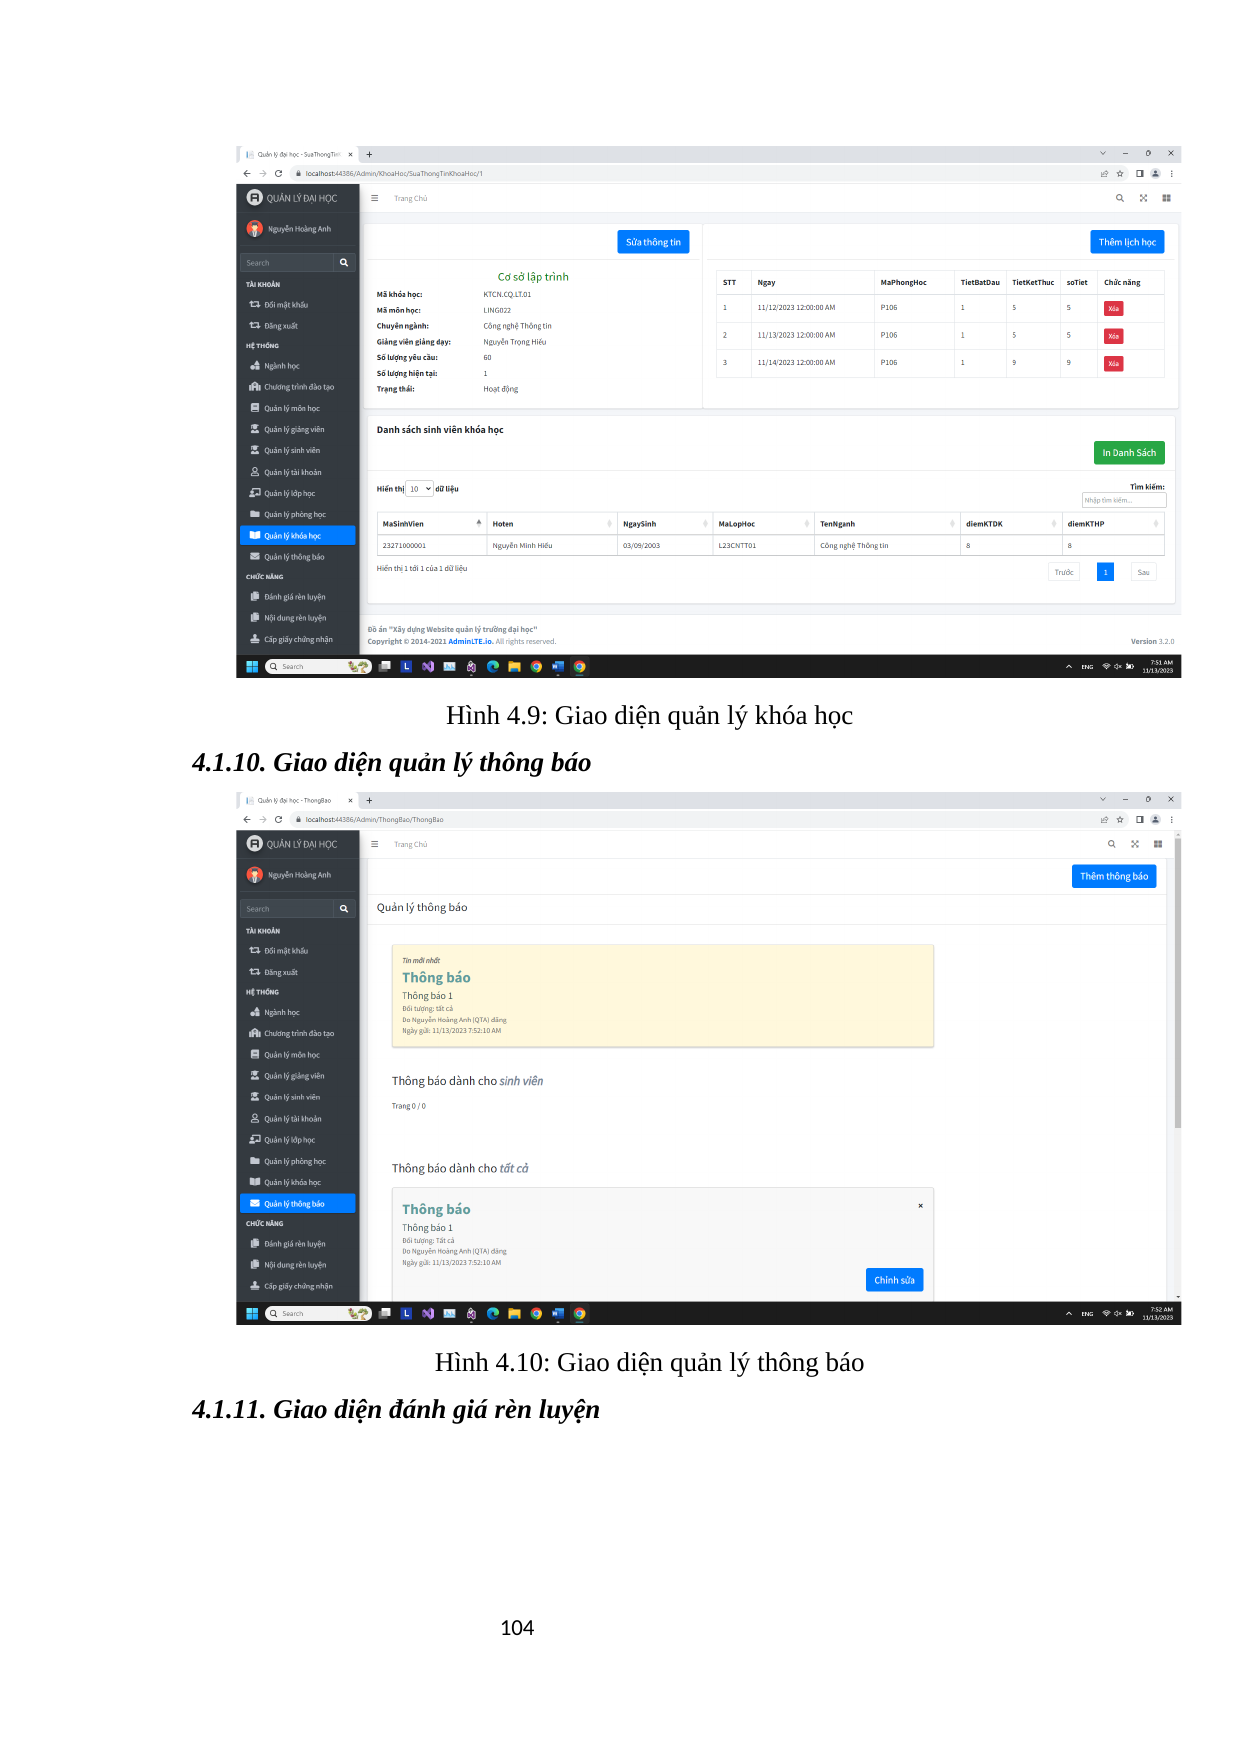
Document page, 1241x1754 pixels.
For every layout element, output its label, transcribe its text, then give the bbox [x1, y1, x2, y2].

list Hình 4.10: Giao diện quản lý thông báo [177, 1346, 1122, 1377]
list 4.1.11. Giao diện đánh giá rèn luyện [177, 1393, 1122, 1424]
picture [236, 146, 1182, 678]
list 4.1.10. Giao diện quản lý thông báo [177, 746, 1122, 777]
list Hình 4.9: Giao diện quản lý khóa học [177, 699, 1122, 731]
picture [236, 792, 1182, 1325]
